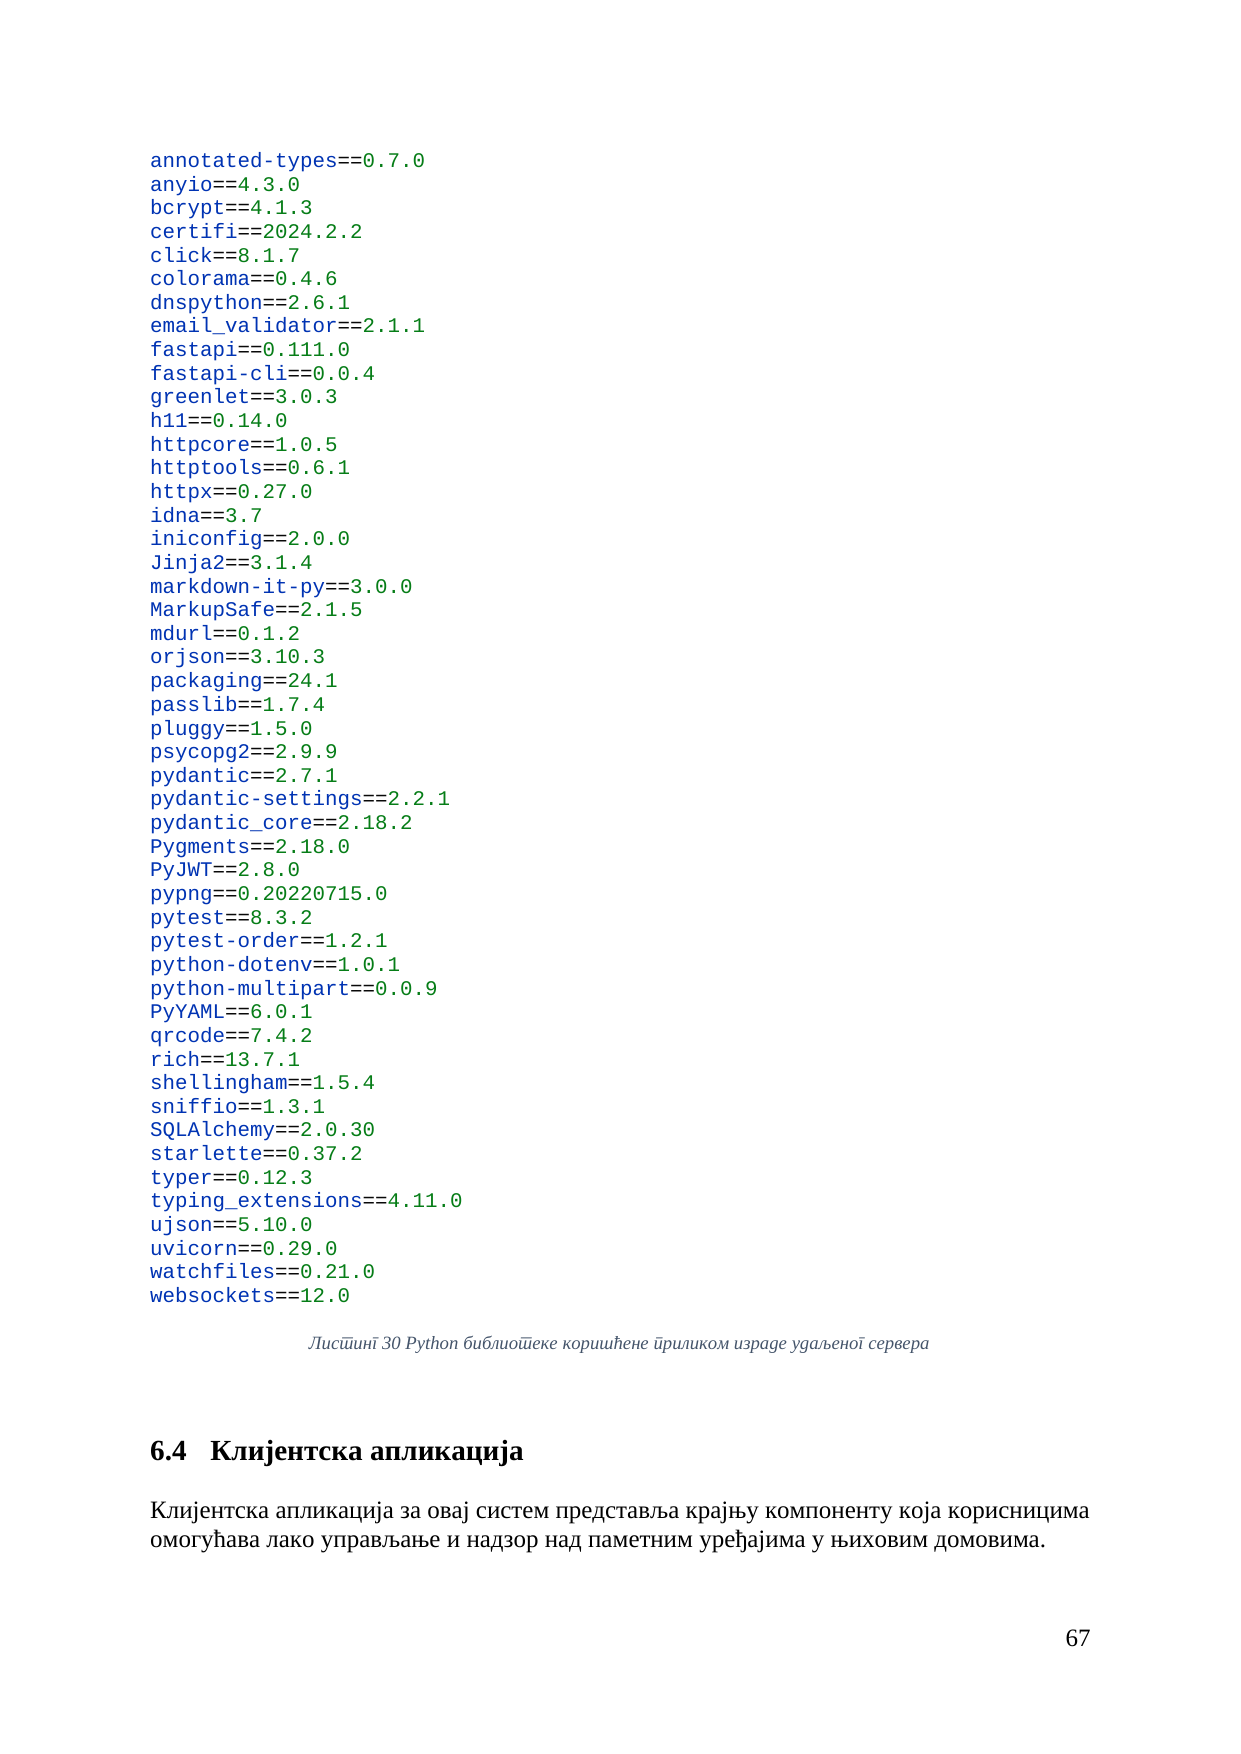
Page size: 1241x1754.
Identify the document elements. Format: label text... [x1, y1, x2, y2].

subtitle Клијентска апликација [150, 1433, 1090, 1466]
text Листинг 30 Python библиотеке коришћене приликом израде удаљеног сервера [150, 1332, 1090, 1354]
text annotated-types==0.7.0 anyio==4.3.0 bcrypt==4.1.3 certifi==2024.2.2 click==8.1.7 colorama==0.4.6 dnspython==2.6.1 email_validator==2.1.1 fastapi==0.111.0 fastapi-cli==0.0.4 greenlet==3.0.3 h11==0.14.0 httpcore==1.0.5 httptools==0.6.1 httpx==0.27.0 idna==3.7 iniconfig==2.0.0 Jinja2==3.1.4 markdown-it-py==3.0.0 MarkupSafe==2.1.5 mdurl==0.1.2 orjson==3.10.3 packaging==24.1 passlib==1.7.4 pluggy==1.5.0 psycopg2==2.9.9 pydantic==2.7.1 pydantic-settings==2.2.1 pydantic_core==2.18.2 Pygments==2.18.0 PyJWT==2.8.0 pypng==0.20220715.0 pytest==8.3.2 pytest-order==1.2.1 python-dotenv==1.0.1 python-multipart==0.0.9 PyYAML==6.0.1 qrcode==7.4.2 rich==13.7.1 shellingham==1.5.4 sniffio==1.3.1 SQLAlchemy==2.0.30 starlette==0.37.2 typer==0.12.3 typing_extensions==4.11.0 ujson==5.10.0 uvicorn==0.29.0 watchfiles==0.21.0 websockets==12.0 [150, 150, 1090, 1309]
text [150, 1495, 1090, 1553]
